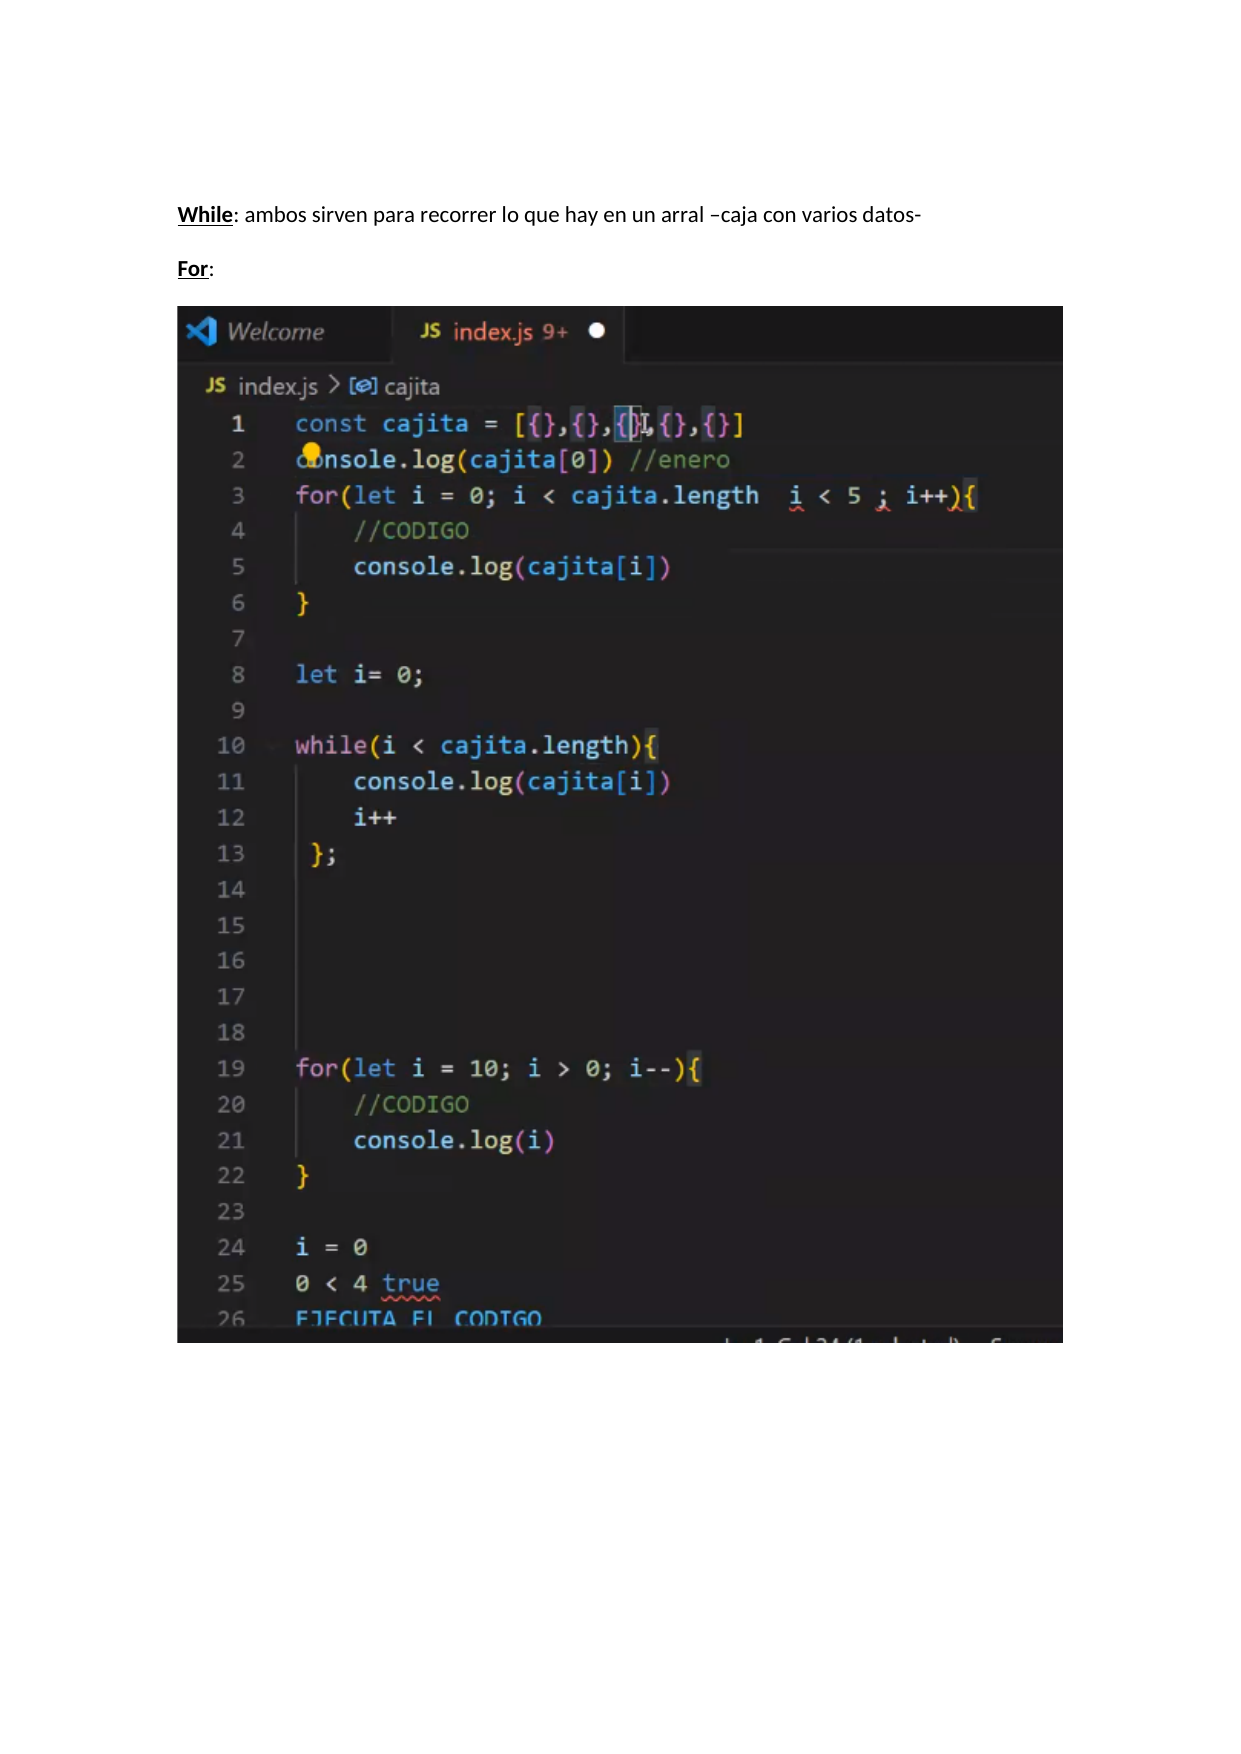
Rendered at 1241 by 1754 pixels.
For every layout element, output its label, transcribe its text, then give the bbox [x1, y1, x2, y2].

text While: ambos sirven para recorrer lo que hay en un arral –caja con varios datos- [177, 201, 1063, 229]
text For: [177, 254, 1063, 282]
picture [177, 306, 1063, 1343]
